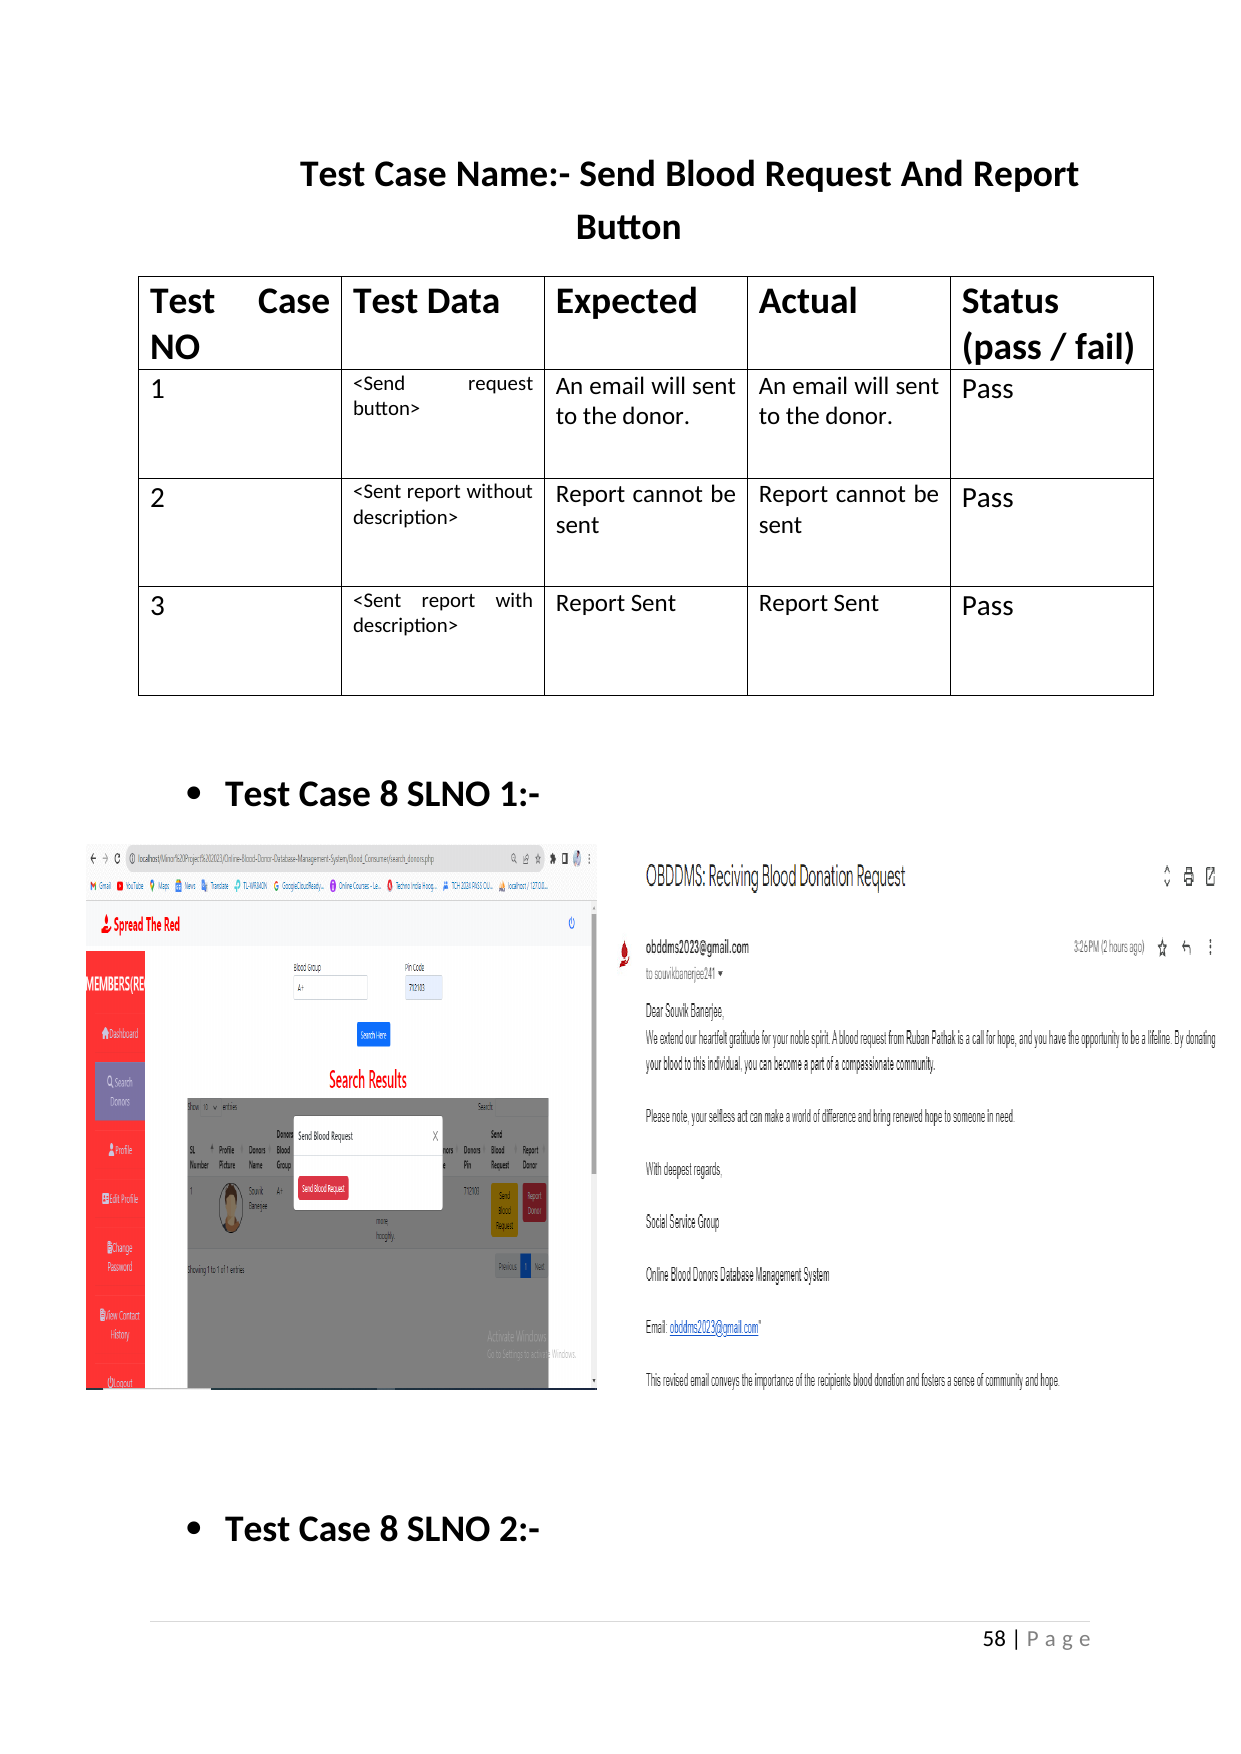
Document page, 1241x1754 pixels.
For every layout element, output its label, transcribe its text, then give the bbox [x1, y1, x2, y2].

table_cell Report Sent [545, 587, 747, 695]
table_cell An email will sent to the donor. [748, 370, 950, 478]
table_header Test Data [342, 277, 544, 369]
list Test Case 8 SLNO 2:- [187, 1505, 1090, 1551]
table_cell <Send request button> [342, 370, 544, 478]
table_cell 3 [139, 587, 341, 695]
table_cell 1 [139, 370, 341, 478]
table_cell Pass [951, 587, 1153, 695]
picture [615, 844, 1218, 1419]
table_cell <Sent report without description> [342, 479, 544, 586]
table_cell An email will sent to the donor. [545, 370, 747, 478]
table_header Status (pass / fail) [951, 277, 1153, 369]
table_cell Report cannot be sent [545, 479, 747, 586]
table_header Test Case NO [139, 277, 341, 369]
picture [86, 844, 597, 1390]
table_cell Report cannot be sent [748, 479, 950, 586]
table_cell Pass [951, 479, 1153, 586]
table_cell Pass [951, 370, 1153, 478]
list Test Case 8 SLNO 1:- [187, 769, 1090, 815]
table_header Expected [545, 277, 747, 369]
table_cell 2 [139, 479, 341, 586]
text Test Case Name:- Send Blood Request And Report Button [150, 150, 1090, 248]
table_cell <Sent report with description> [342, 587, 544, 695]
table_cell Report Sent [748, 587, 950, 695]
table_header Actual [748, 277, 950, 369]
